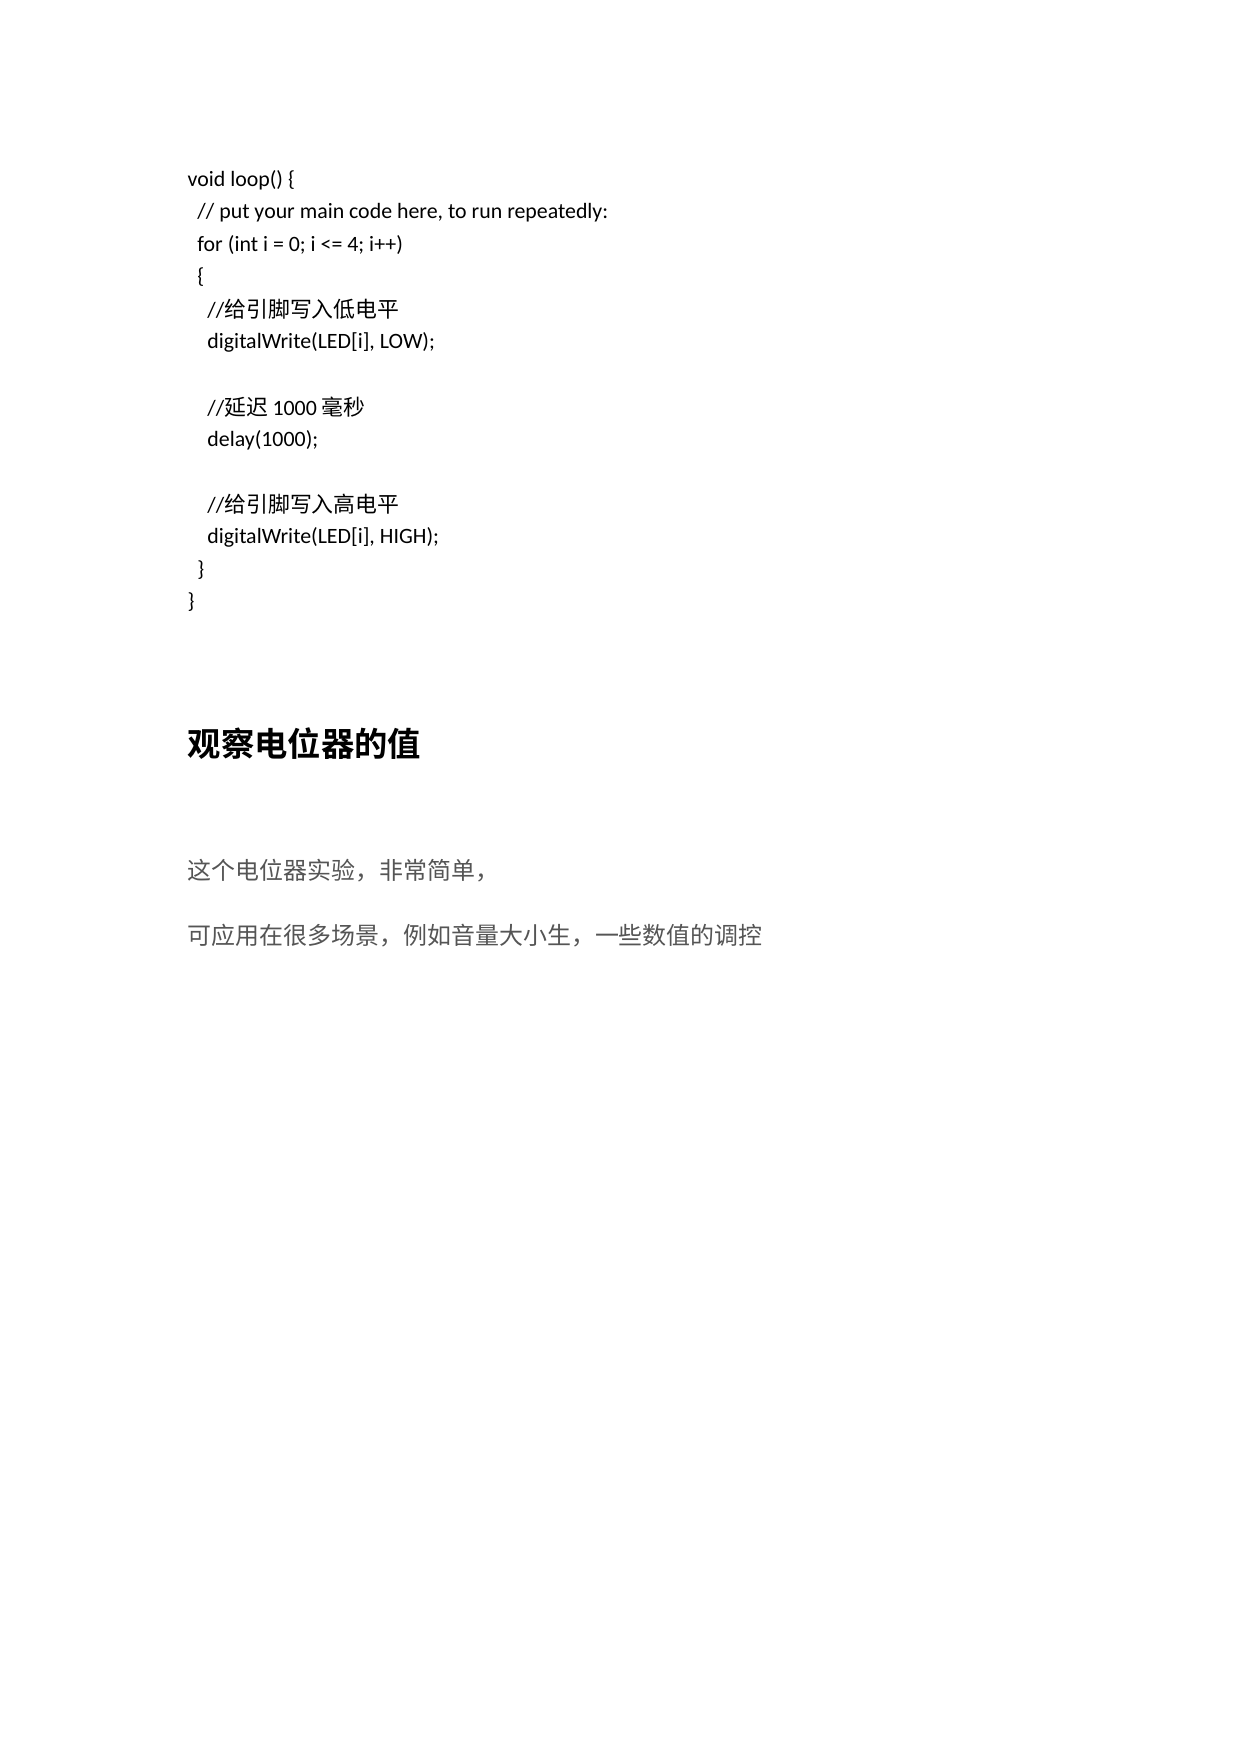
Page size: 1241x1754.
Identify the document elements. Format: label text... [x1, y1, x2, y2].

subtitle 观察电位器的值 [187, 709, 1053, 774]
text void loop() { [187, 162, 1053, 194]
text digitalWrite(LED[i], LOW); [187, 324, 1053, 357]
text } [187, 584, 1053, 617]
text delay(1000); [187, 422, 1053, 454]
text { [187, 259, 1053, 292]
text //延迟1000毫秒 [187, 389, 1053, 422]
text //给引脚写入高电平 [187, 487, 1053, 519]
text // put your main code here, to run repeatedly: [187, 194, 1053, 227]
text } [187, 552, 1053, 584]
text 这个电位器实验，非常简单， [187, 836, 1053, 901]
text 可应用在很多场景，例如音量大小生，一些数值的调控 [187, 901, 1053, 966]
text digitalWrite(LED[i], HIGH); [187, 519, 1053, 552]
text //给引脚写入低电平 [187, 292, 1053, 324]
text for (int i = 0; i <= 4; i++) [187, 227, 1053, 259]
